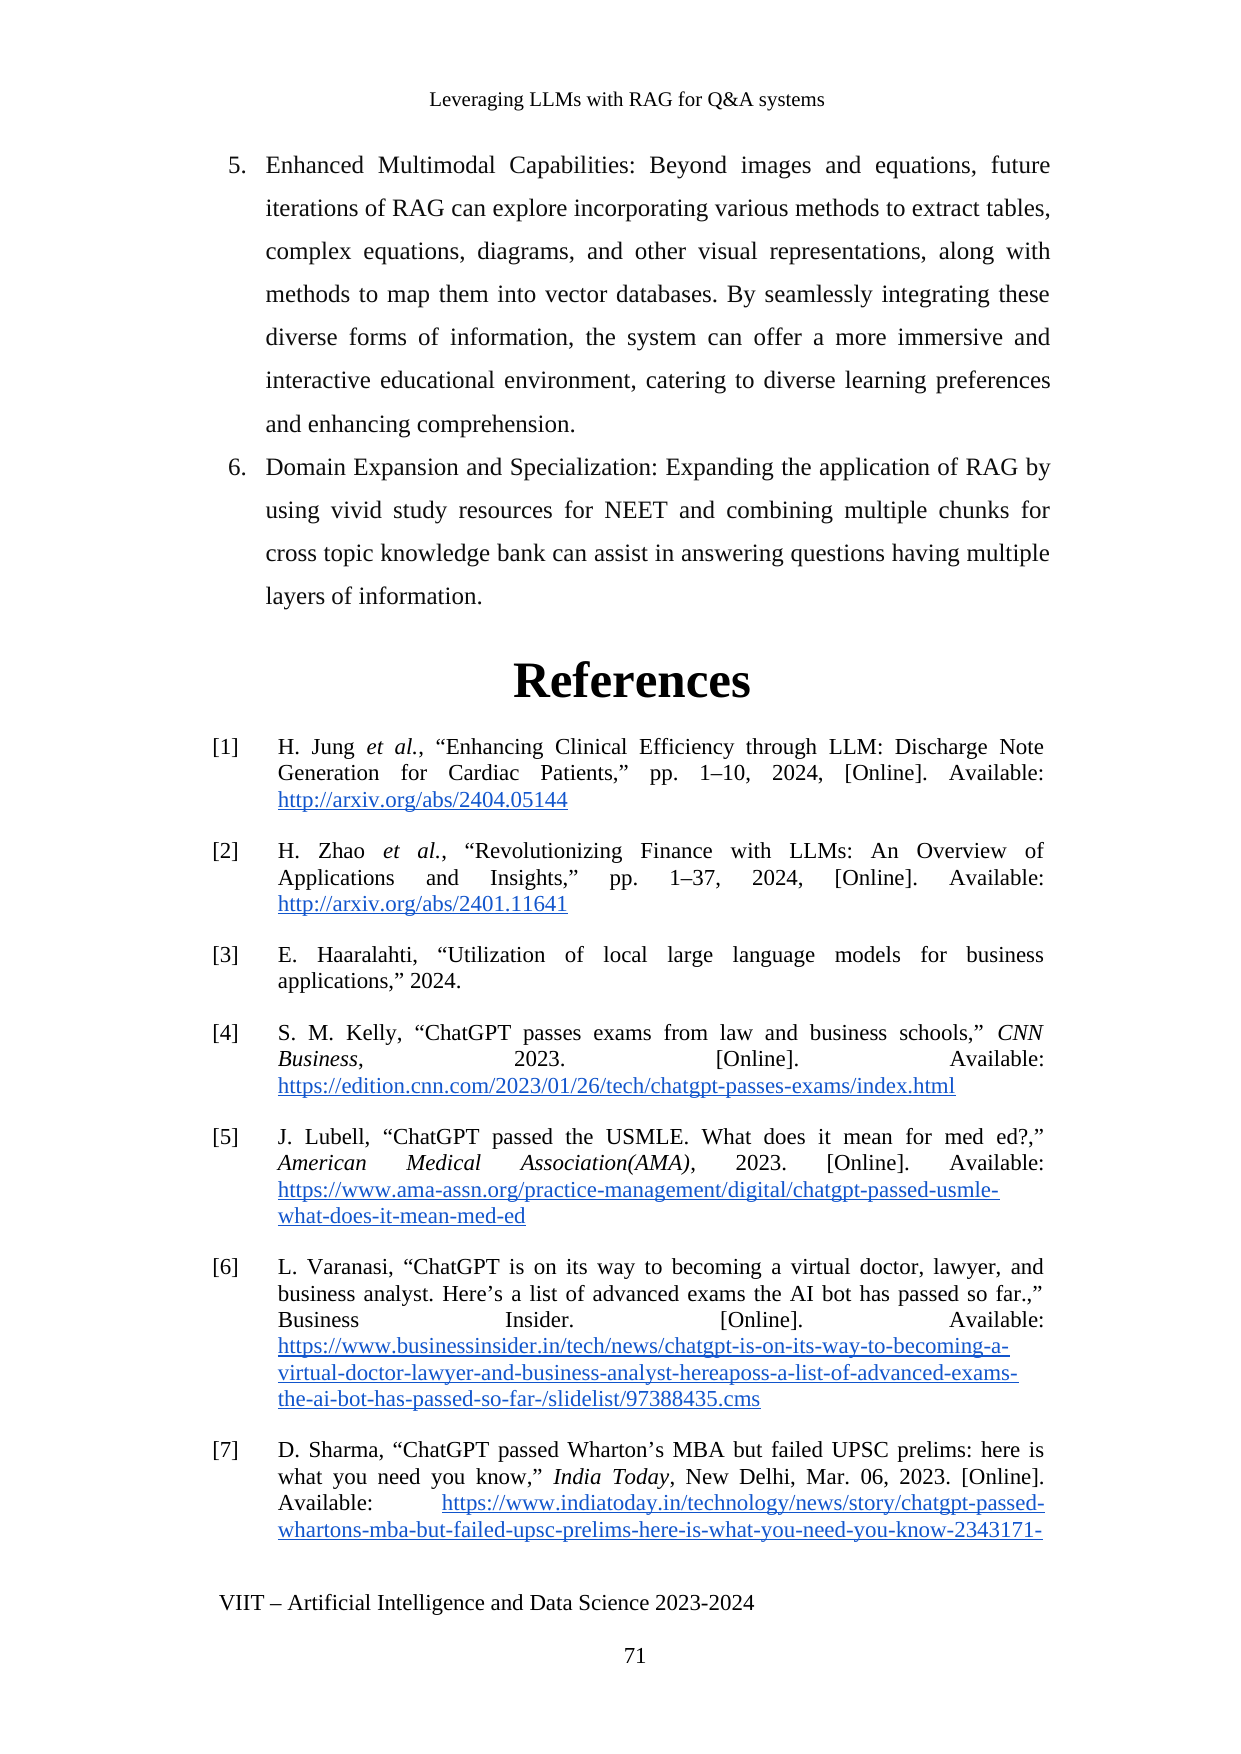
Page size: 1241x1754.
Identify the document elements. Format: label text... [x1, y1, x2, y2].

text [3] E. Haaralahti, “Utilization of local large language models for business applications,” 2024. [212, 941, 1045, 994]
subtitle References [218, 649, 1045, 708]
text [4] S. M. Kelly, “ChatGPT passes exams from law and business schools,” CNN Business, 2023. [Online]. Available: https://edition.cnn.com/2023/01/26/tech/chatgpt-passes-exams/index.html [212, 1019, 1045, 1098]
text [2] H. Zhao et al., “Revolutionizing Finance with LLMs: An Overview of Applications and Insights,” pp. 1–37, 2024, [Online]. Available: http://arxiv.org/abs/2401.11641 [212, 837, 1045, 916]
list Enhanced Multimodal Capabilities: Beyond images and equations, future iterations of RAG can explore incorporating various methods to extract tables, complex equations, diagrams, and other visual representations, along with methods to map them into vector databases. By seamlessly integrating these diverse forms of information, the system can offer a more immersive and interactive educational environment, catering to diverse learning preferences and enhancing comprehension. [228, 150, 1051, 437]
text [212, 1437, 1045, 1542]
text [6] L. Varanasi, “ChatGPT is on its way to becoming a virtual doctor, lawyer, and business analyst. Here’s a list of advanced exams the AI bot has passed so far.,” Business Insider. [Online]. Available: https://www.businessinsider.in/tech/news/chatgpt-is-on-its-way-to-becoming-a-virtual-doctor-lawyer-and-business-analyst-hereaposs-a-list-of-advanced-exams-the-ai-bot-has-passed-so-far-/slidelist/97388435.cms [212, 1253, 1045, 1412]
text [1] H. Jung et al., “Enhancing Clinical Efficiency through LLM: Discharge Note Generation for Cardiac Patients,” pp. 1–10, 2024, [Online]. Available: http://arxiv.org/abs/2404.05144 [212, 733, 1045, 812]
text [5] J. Lubell, “ChatGPT passed the USMLE. What does it mean for med ed?,” American Medical Association(AMA), 2023. [Online]. Available: https://www.ama-assn.org/practice-management/digital/chatgpt-passed-usmle-what-does-it-mean-med-ed [212, 1123, 1045, 1228]
list Domain Expansion and Specialization: Expanding the application of RAG by using vivid study resources for NEET and combining multiple chunks for cross topic knowledge bank can assist in answering questions having multiple layers of information. [228, 452, 1051, 610]
